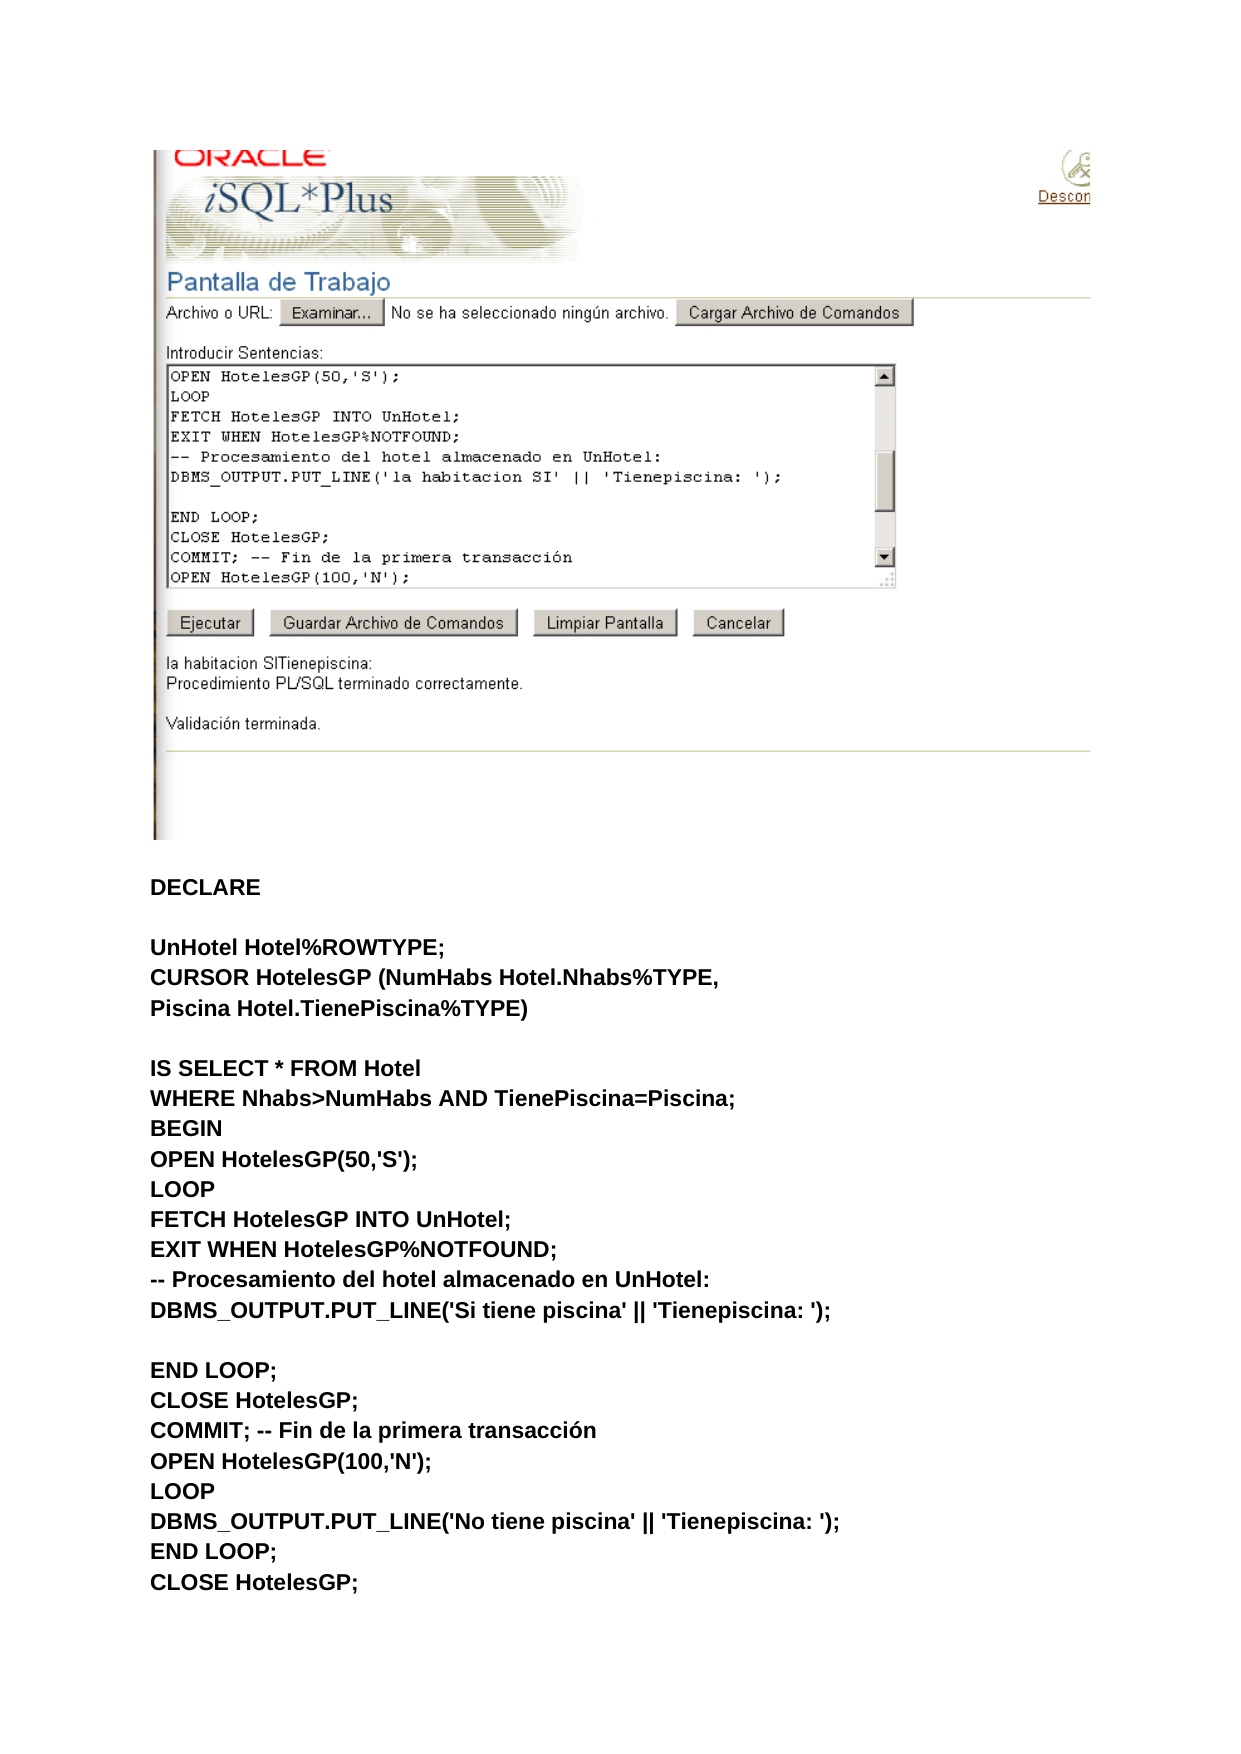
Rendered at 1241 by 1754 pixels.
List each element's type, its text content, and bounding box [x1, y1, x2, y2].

text FETCH HotelesGP INTO UnHotel; [150, 1206, 1090, 1232]
text END LOOP; [150, 1357, 1090, 1383]
text COMMIT; -- Fin de la primera transacción [150, 1417, 1090, 1444]
text DBMS_OUTPUT.PUT_LINE('Si tiene piscina' || 'Tienepiscina: '); [150, 1297, 1090, 1323]
picture [150, 150, 1091, 840]
text IS SELECT * FROM Hotel [150, 1055, 1090, 1081]
text OPEN HotelesGP(50,'S'); [150, 1146, 1090, 1172]
text Piscina Hotel.TienePiscina%TYPE) [150, 994, 1090, 1021]
text LOOP [150, 1176, 1090, 1202]
text BEGIN [150, 1115, 1090, 1142]
text END LOOP; [150, 1538, 1090, 1564]
text EXIT WHEN HotelesGP%NOTFOUND; [150, 1236, 1090, 1262]
text -- Procesamiento del hotel almacenado en UnHotel: [150, 1266, 1090, 1293]
text CLOSE HotelesGP; [150, 1387, 1090, 1413]
text UnHotel Hotel%ROWTYPE; [150, 934, 1090, 960]
text CURSOR HotelesGP (NumHabs Hotel.Nhabs%TYPE, [150, 964, 1090, 991]
text DECLARE [150, 874, 1090, 900]
text OPEN HotelesGP(100,'N'); [150, 1448, 1090, 1474]
text DBMS_OUTPUT.PUT_LINE('No tiene piscina' || 'Tienepiscina: '); [150, 1508, 1090, 1534]
text LOOP [150, 1478, 1090, 1504]
text CLOSE HotelesGP; [150, 1568, 1090, 1595]
text WHERE Nhabs>NumHabs AND TienePiscina=Piscina; [150, 1085, 1090, 1111]
